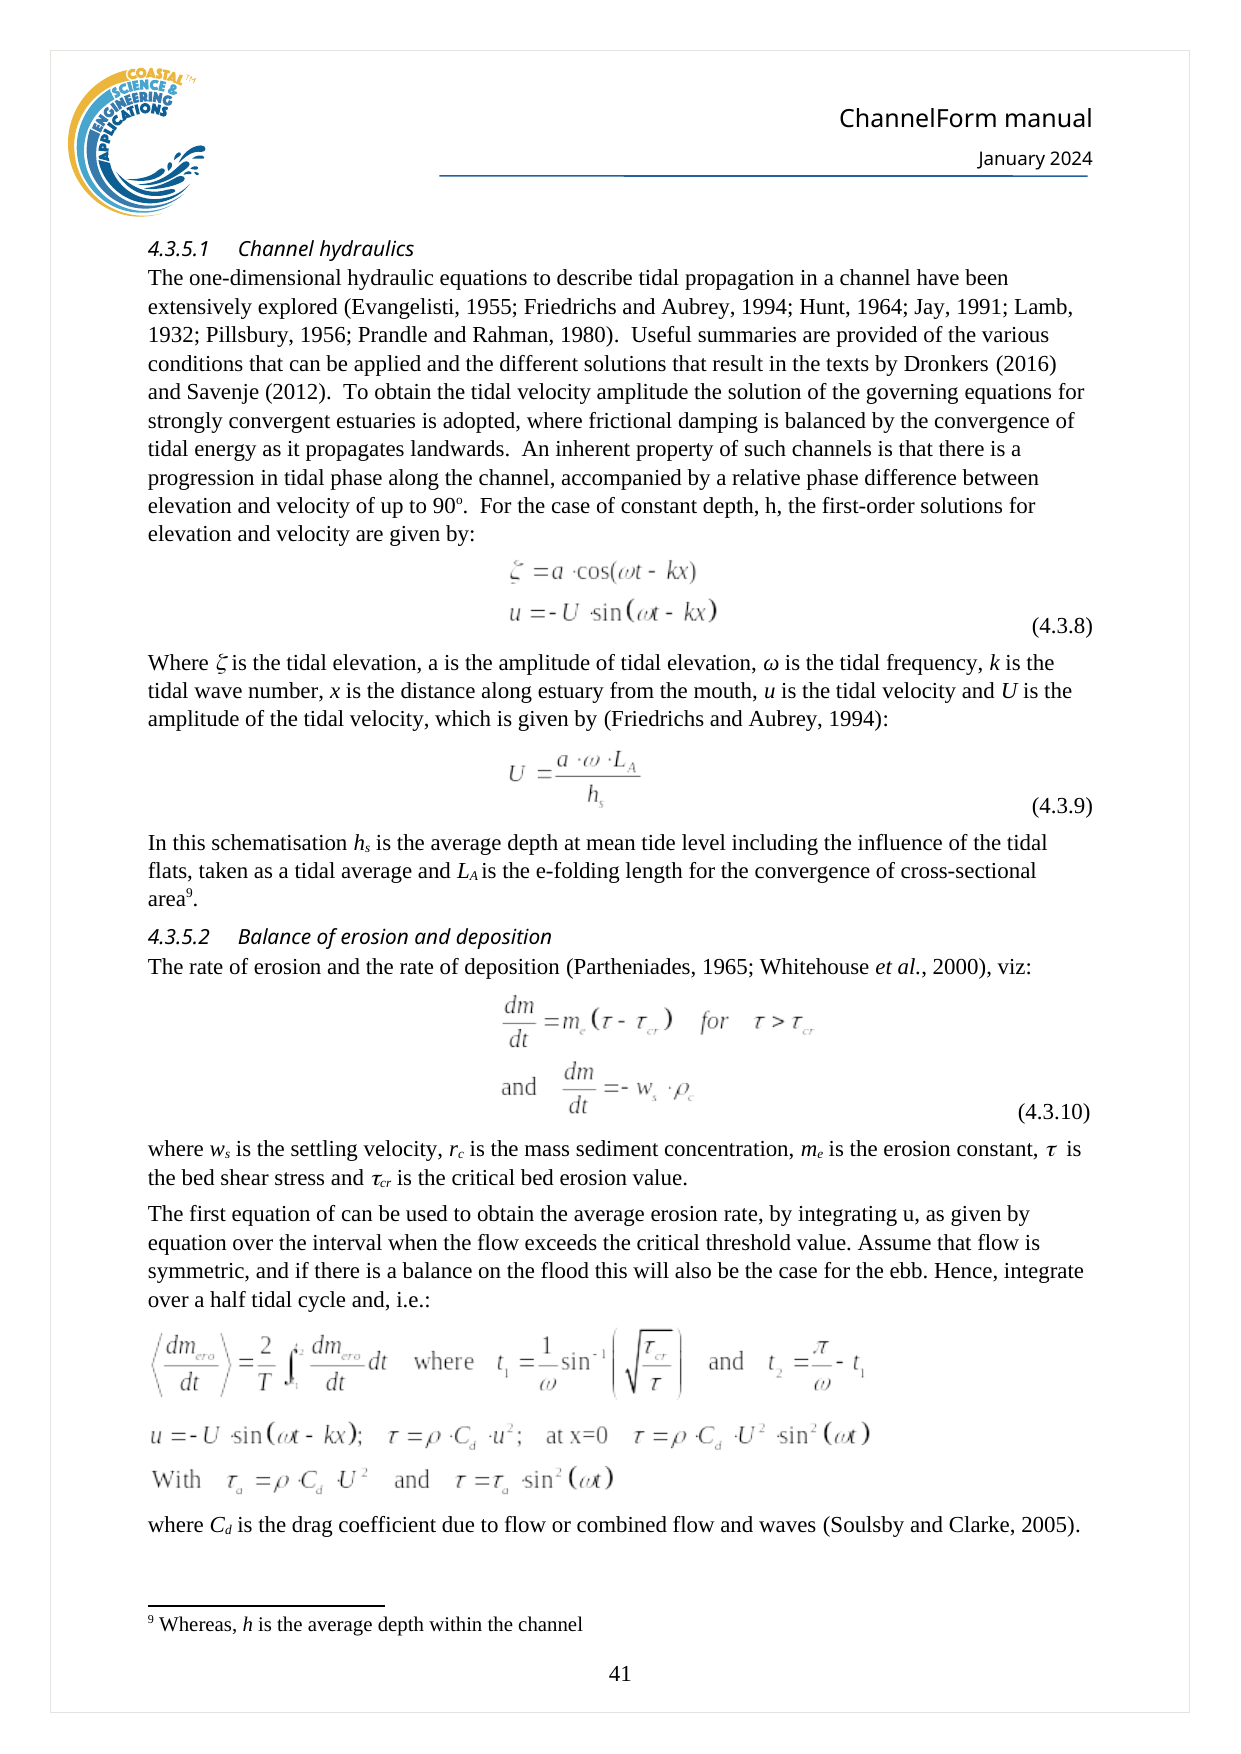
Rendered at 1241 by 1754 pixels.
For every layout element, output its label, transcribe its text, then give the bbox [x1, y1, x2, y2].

text The one-dimensional hydraulic equations to describe tidal propagation in a channel have been extensively explored (Evangelisti, 1955; Friedrichs and Aubrey, 1994; Hunt, 1964; Jay, 1991; Lamb, 1932; Pillsbury, 1956; Prandle and Rahman, 1980). Useful summaries are provided of the various conditions that can be applied and the different solutions that result in the texts by Dronkers (2016) and Savenje (2012). To obtain the tidal velocity amplitude the solution of the governing equations for strongly convergent estuaries is adopted, where frictional damping is balanced by the convergence of tidal energy as it propagates landwards. An inherent property of such channels is that there is a progression in tidal phase along the channel, accompanied by a relative phase difference between elevation and velocity of up to 90o. For the case of constant depth, h, the first-order solutions for elevation and velocity are given by: [148, 264, 1093, 547]
text The rate of erosion and the rate of deposition (Partheniades, 1965; Whitehouse et al., 2000), viz: [148, 953, 1093, 979]
text where ws is the settling velocity, rc is the mass sediment concentration, me is the erosion constant, t is the bed shear stress and tcr is the critical bed erosion value. [148, 1135, 1093, 1190]
subtitle Channel hydraulics [148, 234, 1093, 262]
text The first equation of can be used to obtain the average erosion rate, by integrating u, as given by equation over the interval when the flow exceeds the critical threshold value. Assume that flow is symmetric, and if there is a balance on the flood this will also be the case for the ebb. Hence, integrate over a half tidal cycle and, i.e.: [148, 1200, 1093, 1312]
subtitle Balance of erosion and deposition [148, 922, 1093, 951]
text In this schematisation hs is the average depth at mean tide level including the influence of the tidal flats, taken as a tidal average and LA is the e-folding length for the convergence of cross-sectional area. [148, 828, 1093, 912]
text Where  is the tidal elevation, a is the amplitude of tidal elevation, ω is the tidal frequency, k is the tidal wave number, x is the distance along estuary from the mouth, u is the tidal velocity and U is the amplitude of the tidal velocity, which is given by (Friedrichs and Aubrey, 1994): [148, 649, 1093, 732]
text where Cd is the drag coefficient due to flow or combined flow and waves (Soulsby and Clarke, 2005). [148, 1511, 1093, 1537]
